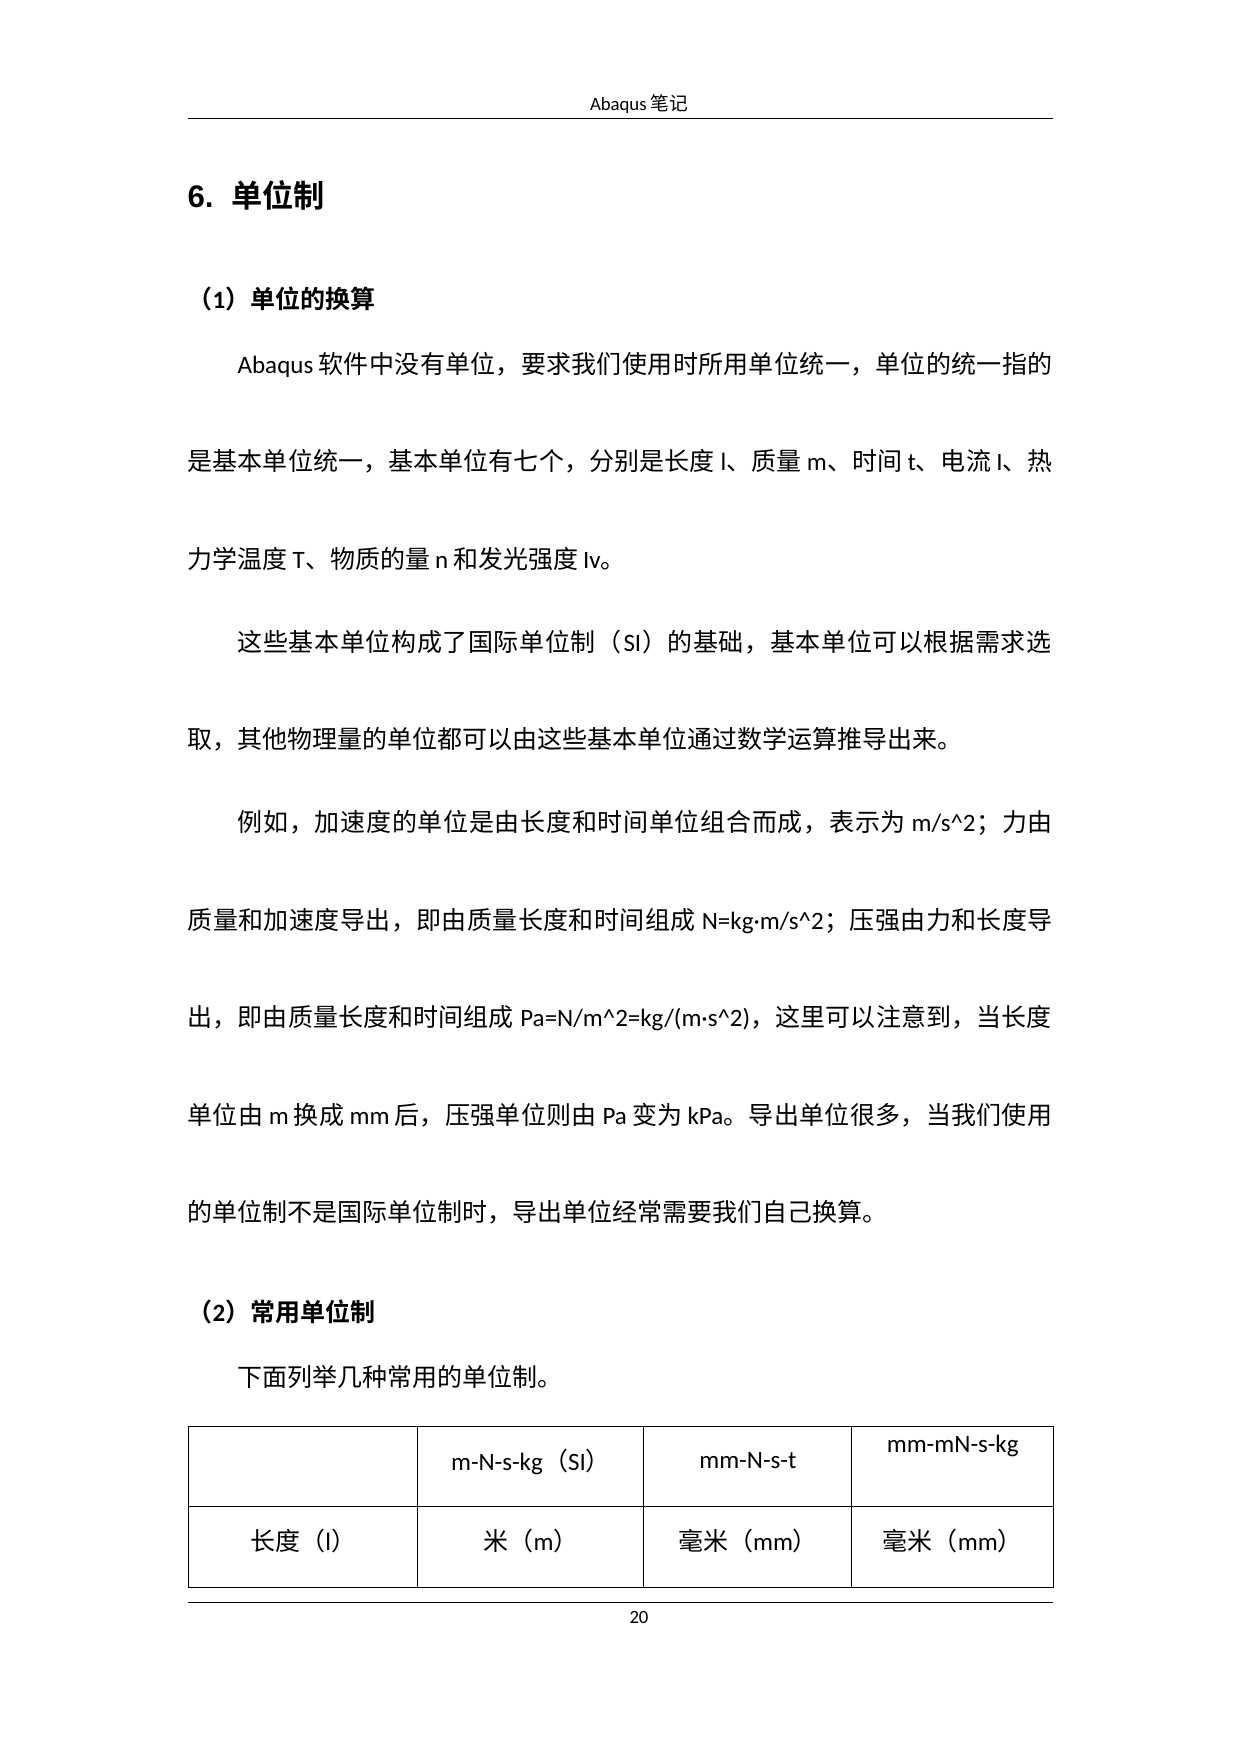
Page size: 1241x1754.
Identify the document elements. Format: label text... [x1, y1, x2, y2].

text 这些基本单位构成了国际单位制（SI）的基础，基本单位可以根据需求选取，其他物理量的单位都可以由这些基本单位通过数学运算推导出来。 [187, 608, 1053, 770]
table_header m-N-s-kg（SI） [418, 1427, 643, 1506]
text Abaqus软件中没有单位，要求我们使用时所用单位统一，单位的统一指的是基本单位统一，基本单位有七个，分别是长度l、质量m、时间t、电流I、热力学温度T、物质的量n和发光强度Iv。 [187, 330, 1053, 590]
subtitle 单位制 [187, 161, 1053, 226]
table_cell 长度（l） [189, 1507, 417, 1587]
table_header mm-mN-s-kg [852, 1427, 1053, 1506]
table_cell 毫米（mm） [852, 1507, 1053, 1587]
table_header mm-N-s-t [644, 1427, 851, 1506]
table_cell 毫米（mm） [644, 1507, 851, 1587]
subtitle 常用单位制 [187, 1278, 1053, 1343]
table_header [189, 1427, 417, 1506]
subtitle 单位的换算 [187, 265, 1053, 330]
table_cell 米（m） [418, 1507, 643, 1587]
text 例如，加速度的单位是由长度和时间单位组合而成，表示为m/s^2；力由质量和加速度导出，即由质量长度和时间组成N=kg·m/s^2；压强由力和长度导出，即由质量长度和时间组成Pa=N/m^2=kg/(m·s^2)，这里可以注意到，当长度单位由m换成mm后，压强单位则由Pa变为kPa。导出单位很多，当我们使用的单位制不是国际单位制时，导出单位经常需要我们自己换算。 [187, 788, 1053, 1243]
text 下面列举几种常用的单位制。 [187, 1343, 1053, 1408]
